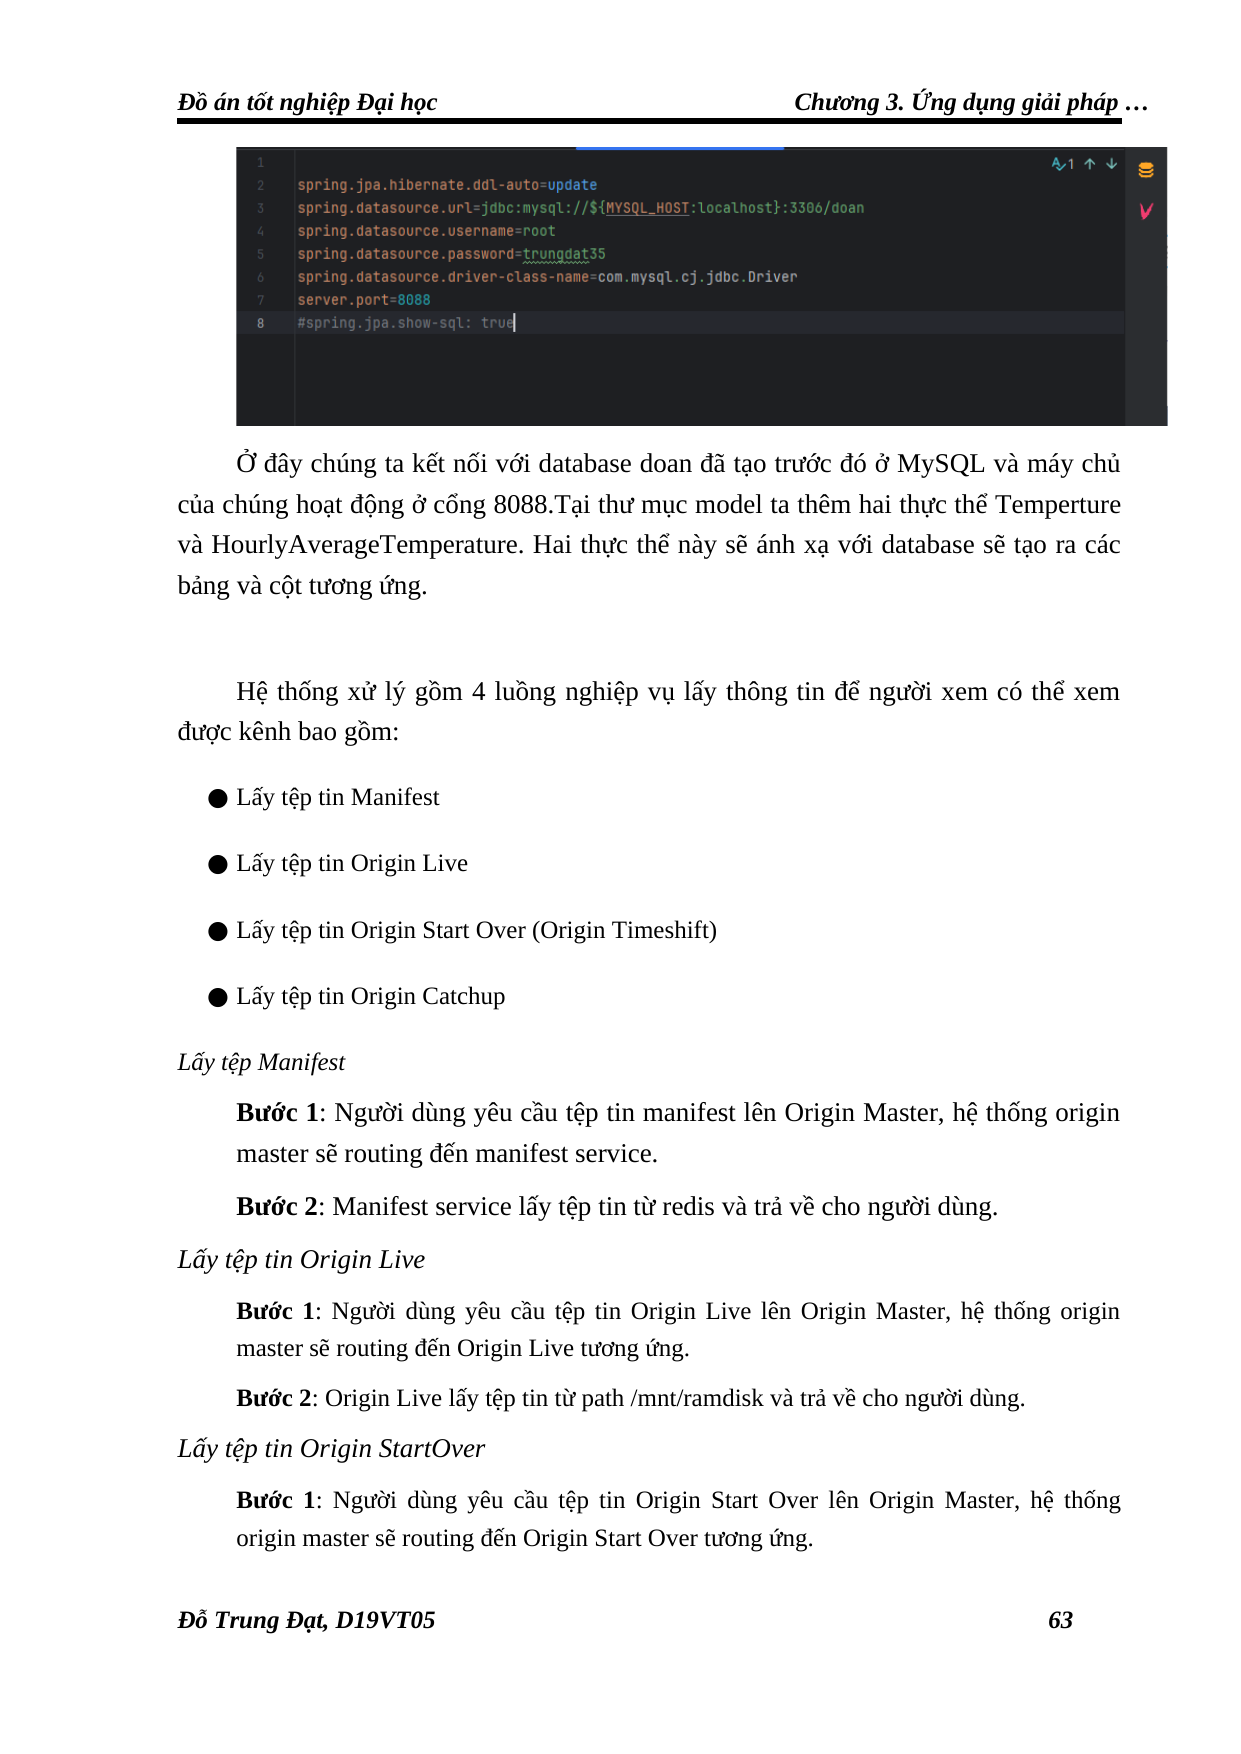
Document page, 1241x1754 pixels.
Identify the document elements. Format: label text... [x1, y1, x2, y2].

text Lấy tệp Manifest [177, 1047, 1122, 1076]
text Hệ thống xử lý gồm 4 luồng nghiệp vụ lấy thông tin để người xem có thể xem được kênh bao gồm: [177, 675, 1122, 746]
list Lấy tệp tin Origin Catchup [207, 968, 1122, 1019]
list Lấy tệp tin Origin Live [207, 834, 1122, 886]
text Bước 2: Manifest service lấy tệp tin từ redis và trả về cho người dùng. [236, 1190, 1122, 1221]
text Lấy tệp tin Origin StartOver [177, 1433, 1122, 1464]
text Ở đây chúng ta kết nối với database doan đã tạo trước đó ở MySQL và máy chủ của chúng hoạt động ở cổng 8088.Tại thư mục model ta thêm hai thực thể Temperture và HourlyAverageTemperature. Hai thực thể này sẽ ánh xạ với database sẽ tạo ra các bảng và cột tương ứng. [177, 448, 1122, 600]
text Lấy tệp tin Origin Live [177, 1243, 1122, 1274]
list Lấy tệp tin Manifest [207, 768, 1122, 819]
text Bước 1: Người dùng yêu cầu tệp tin Origin Live lên Origin Master, hệ thống origin master sẽ routing đến Origin Live tương ứng. [236, 1296, 1122, 1362]
picture [236, 147, 1168, 426]
list Lấy tệp tin Origin Start Over (Origin Timeshift) [207, 901, 1122, 952]
text Bước 1: Người dùng yêu cầu tệp tin manifest lên Origin Master, hệ thống origin master sẽ routing đến manifest service. [236, 1097, 1122, 1168]
text Bước 2: Origin Live lấy tệp tin từ path /mnt/ramdisk và trả về cho người dùng. [177, 1383, 1122, 1412]
text Bước 1: Người dùng yêu cầu tệp tin Origin Start Over lên Origin Master, hệ thống origin master sẽ routing đến Origin Start Over tương ứng. [236, 1486, 1122, 1552]
